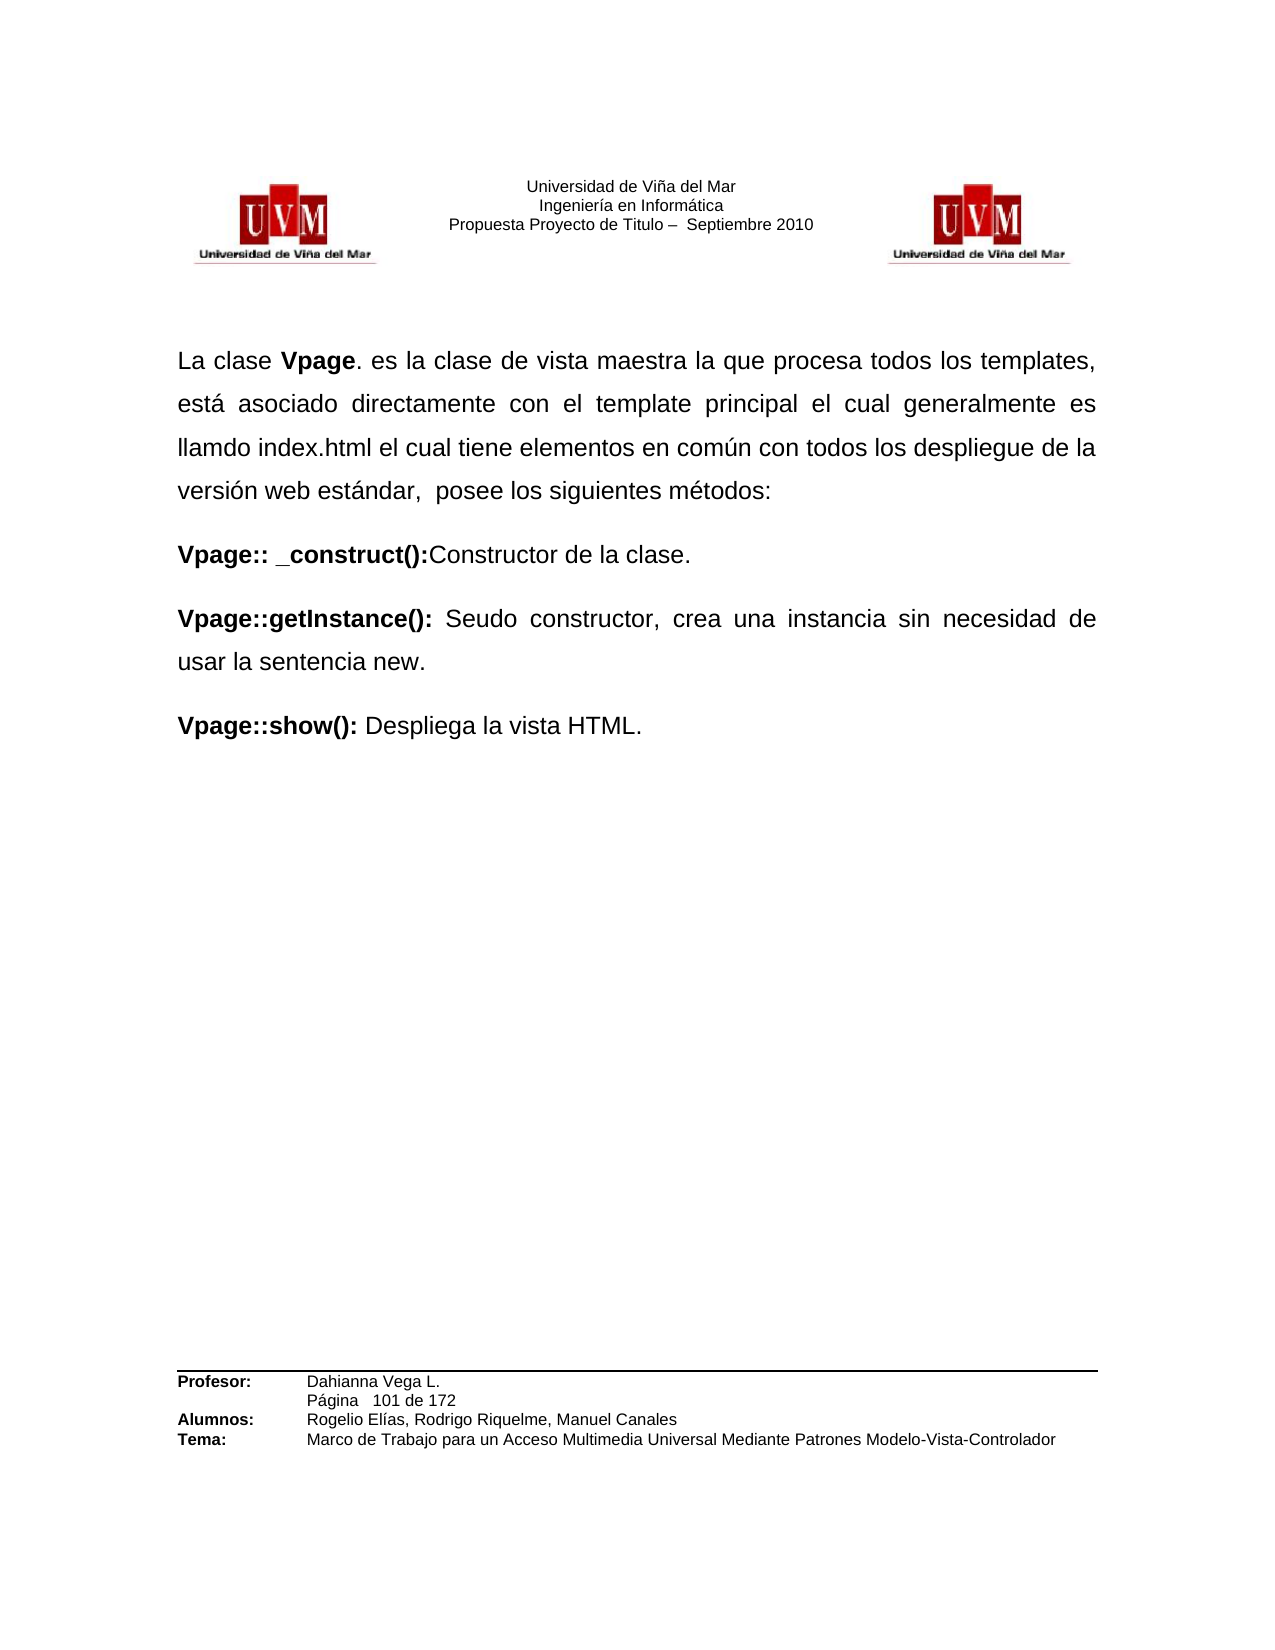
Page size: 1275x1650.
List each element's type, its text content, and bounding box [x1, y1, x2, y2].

text Vpage::show(): Despliega la vista HTML. [177, 711, 1098, 739]
picture [871, 176, 1084, 267]
text Vpage::getInstance(): Seudo constructor, crea una instancia sin necesidad de usar la sentencia new. [177, 604, 1098, 676]
text Vpage:: _construct():Constructor de la clase. [177, 540, 1098, 568]
picture [177, 176, 390, 267]
text La clase Vpage. es la clase de vista maestra la que procesa todos los templates, está asociado directamente con el template principal el cual generalmente es llamdo index.html el cual tiene elementos en común con todos los despliegue de la versión web estándar, posee los siguientes métodos: [177, 346, 1098, 504]
